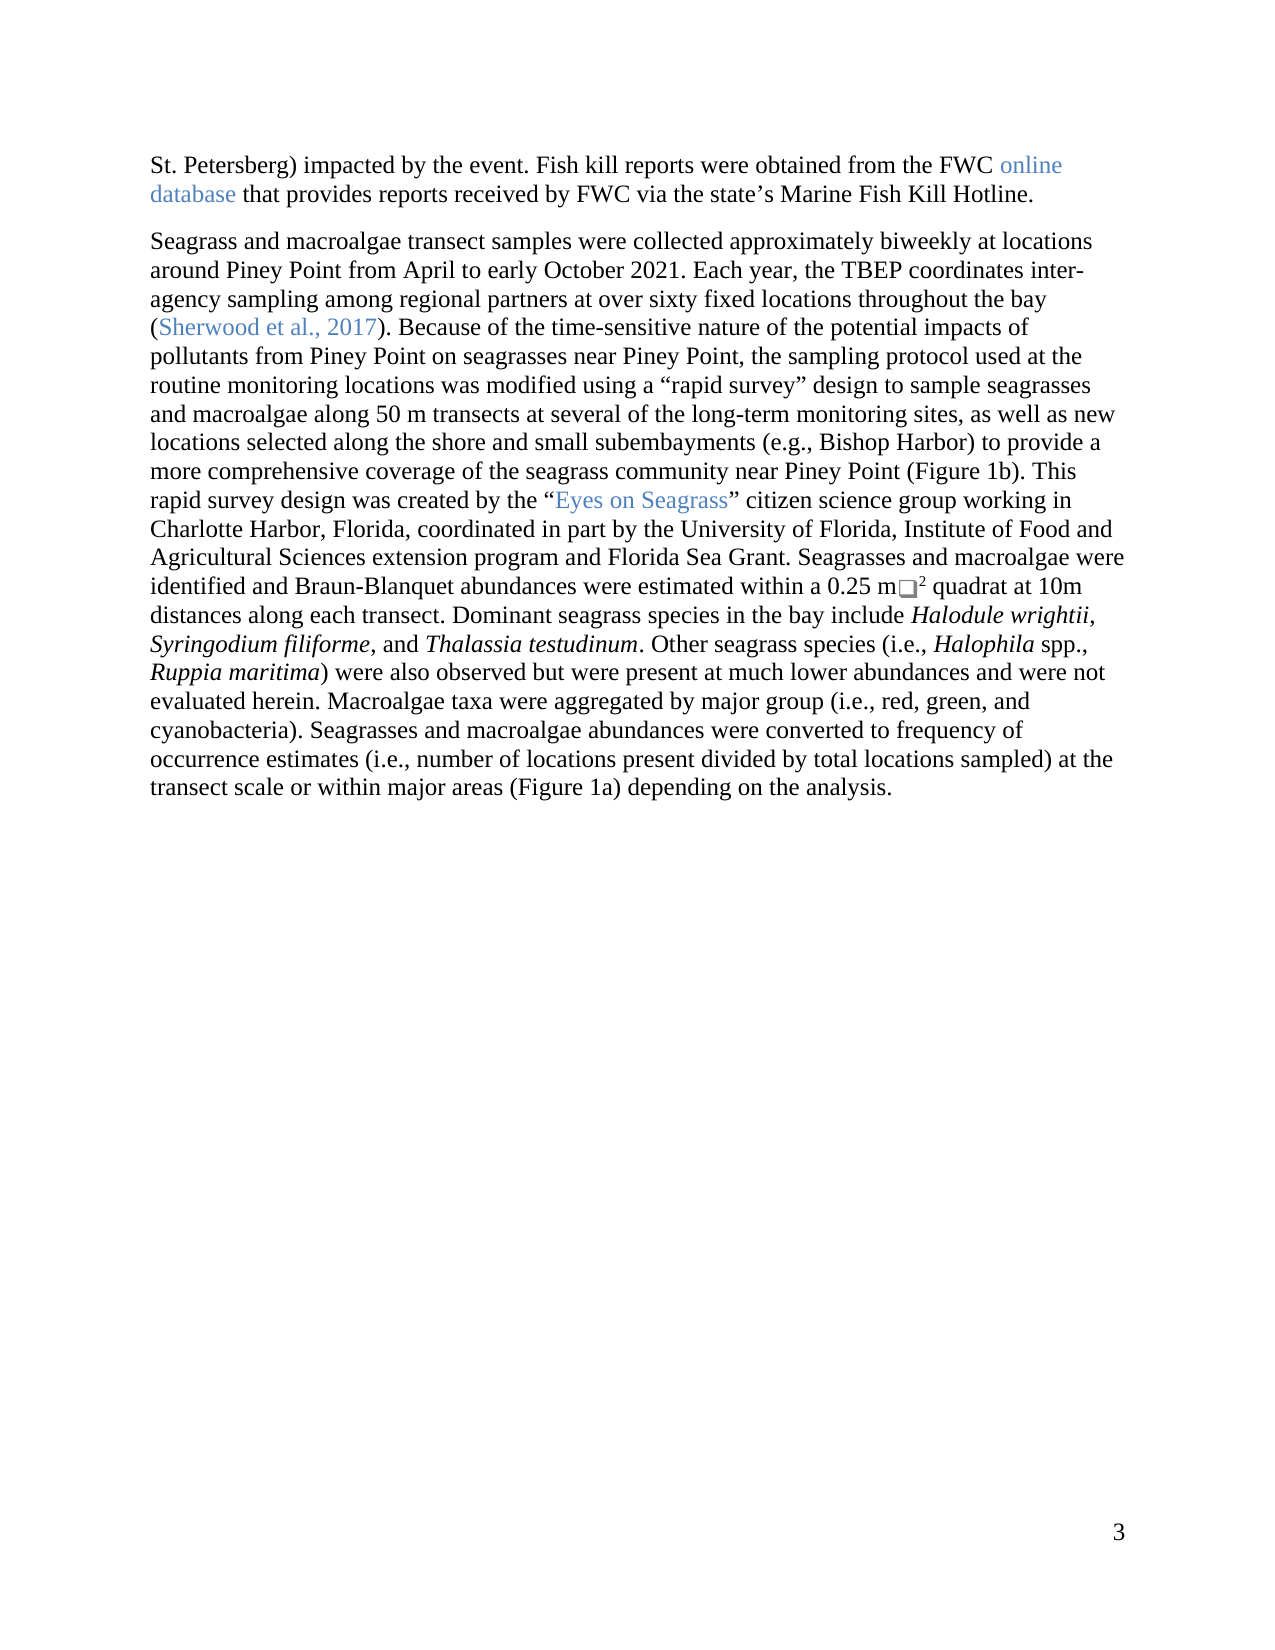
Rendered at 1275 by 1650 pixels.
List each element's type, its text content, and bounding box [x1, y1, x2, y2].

text Seagrass and macroalgae transect samples were collected approximately biweekly at locations around Piney Point from April to early October 2021. Each year, the TBEP coordinates inter-agency sampling among regional partners at over sixty fixed locations throughout the bay (Sherwood et al., 2017). Because of the time-sensitive nature of the potential impacts of pollutants from Piney Point on seagrasses near Piney Point, the sampling protocol used at the routine monitoring locations was modified using a “rapid survey” design to sample seagrasses and macroalgae along 50 m transects at several of the long-term monitoring sites, as well as new locations selected along the shore and small subembayments (e.g., Bishop Harbor) to provide a more comprehensive coverage of the seagrass community near Piney Point (Figure 1b). This rapid survey design was created by the “Eyes on Seagrass” citizen science group working in Charlotte Harbor, Florida, coordinated in part by the University of Florida, Institute of Food and Agricultural Sciences extension program and Florida Sea Grant. Seagrasses and macroalgae were identified and Braun-Blanquet abundances were estimated within a 0.25 m quadrat at 10m distances along each transect. Dominant seagrass species in the bay include Halodule wrightii, Syringodium filiforme, and Thalassia testudinum. Other seagrass species (i.e., Halophila spp., Ruppia maritima) were also observed but were present at much lower abundances and were not evaluated herein. Macroalgae taxa were aggregated by major group (i.e., red, green, and cyanobacteria). Seagrasses and macroalgae abundances were converted to frequency of occurrence estimates (i.e., number of locations present divided by total locations sampled) at the transect scale or within major areas (Figure 1a) depending on the analysis. [150, 226, 1125, 801]
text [150, 150, 1125, 207]
